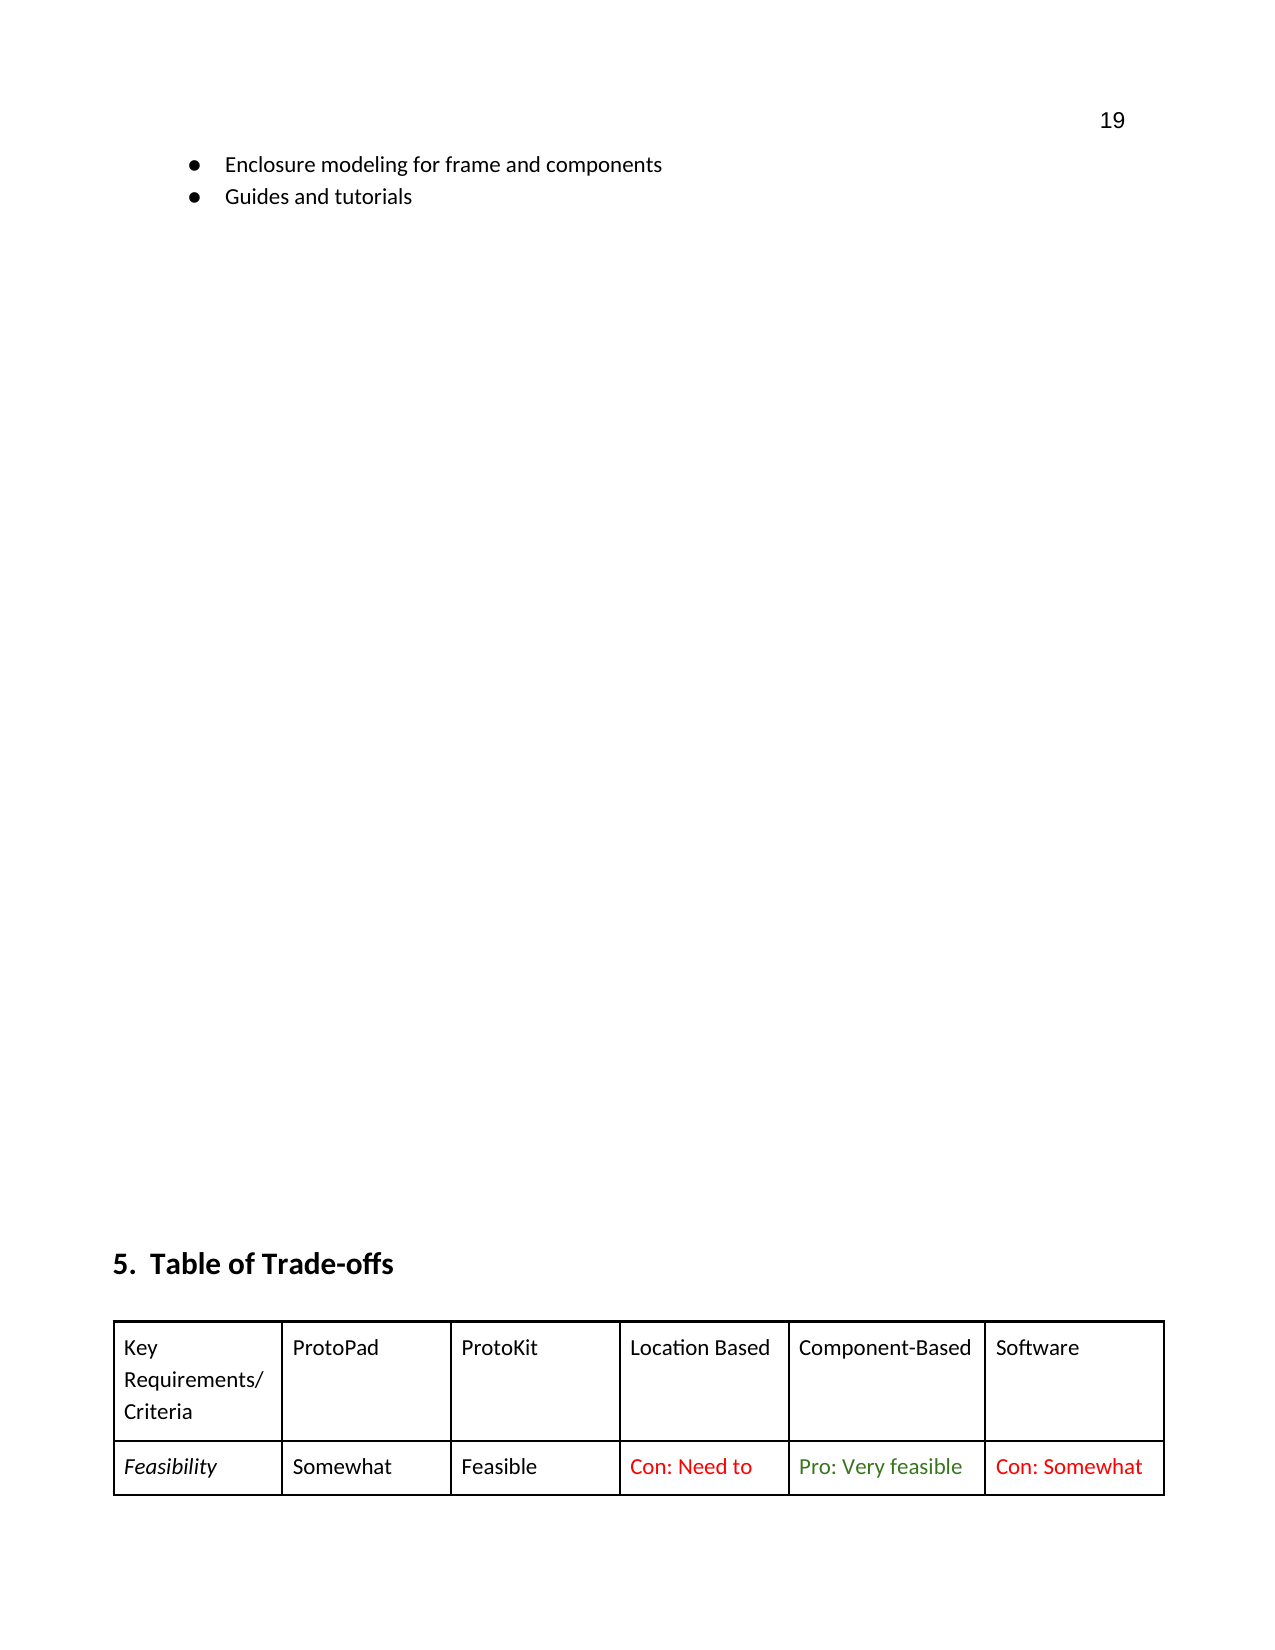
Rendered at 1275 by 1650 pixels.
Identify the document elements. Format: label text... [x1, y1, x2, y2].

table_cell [283, 1442, 450, 1494]
table_header ProtoPad [283, 1323, 450, 1439]
table_header Software [986, 1323, 1163, 1439]
table_header ProtoKit [452, 1323, 619, 1439]
table_header Location Based [621, 1323, 788, 1439]
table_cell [621, 1442, 788, 1494]
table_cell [790, 1442, 984, 1494]
table_cell Feasibility [115, 1442, 281, 1494]
list Enclosure modeling for frame and components [187, 150, 1125, 178]
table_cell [452, 1442, 619, 1494]
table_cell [986, 1442, 1163, 1494]
table_header Key Requirements/Criteria [115, 1323, 281, 1439]
list Guides and tutorials [187, 182, 1125, 210]
subtitle Table of Trade-offs [112, 1244, 1125, 1282]
table_header Component-Based [790, 1323, 984, 1439]
